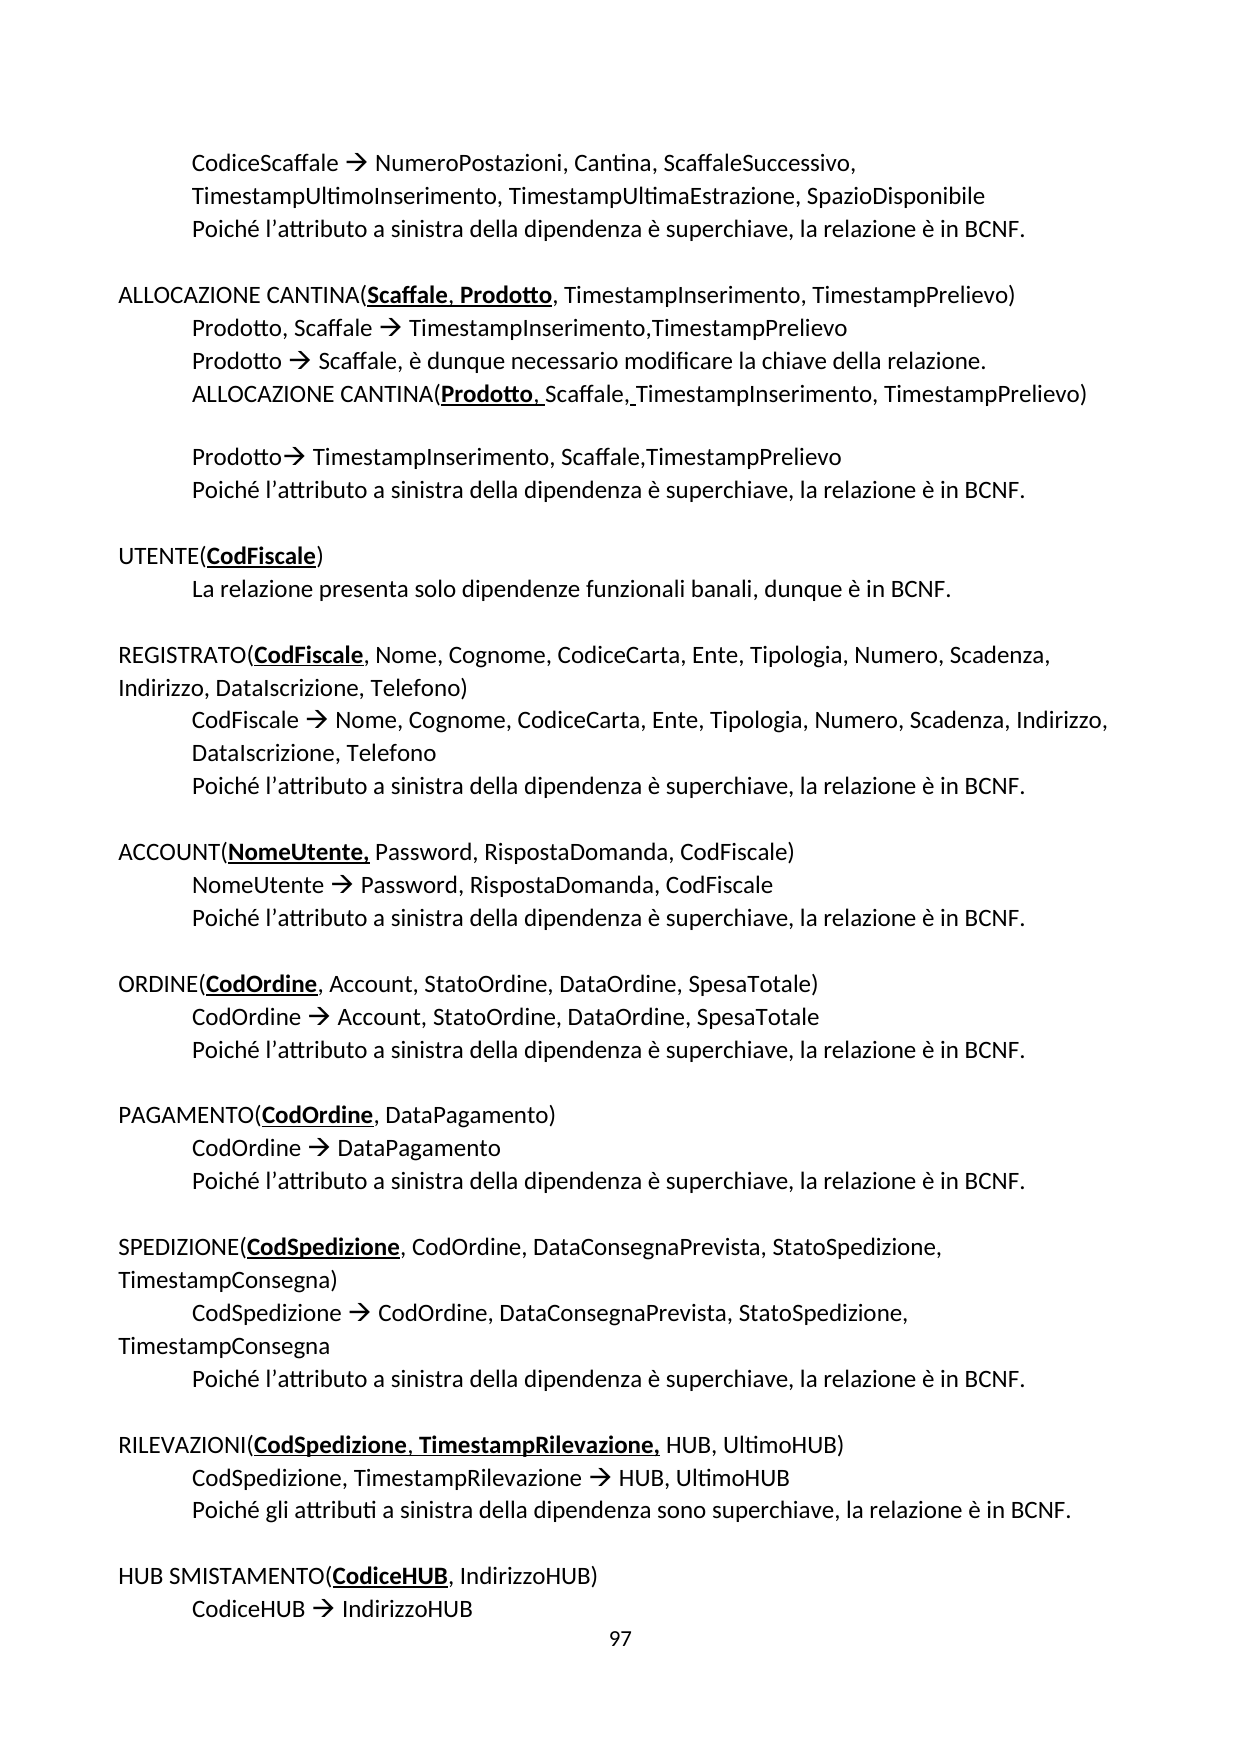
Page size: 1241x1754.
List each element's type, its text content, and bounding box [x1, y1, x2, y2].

text Poiché l’attributo a sinistra della dipendenza è superchiave, la relazione è in BCNF. [118, 474, 1122, 505]
text Poiché gli attributi a sinistra della dipendenza sono superchiave, la relazione è in BCNF. [118, 1495, 1122, 1525]
text CodSpedizione, TimestampRilevazione HUB, UltimoHUB [118, 1462, 1122, 1492]
text SPEDIZIONE(CodSpedizione, CodOrdine, DataConsegnaPrevista, StatoSpedizione, TimestampConsegna) [118, 1231, 1122, 1295]
text RILEVAZIONI(CodSpedizione, TimestampRilevazione, HUB, UltimoHUB) [118, 1429, 1122, 1459]
text Poiché l’attributo a sinistra della dipendenza è superchiave, la relazione è in BCNF. [118, 902, 1122, 933]
text Poiché l’attributo a sinistra della dipendenza è superchiave, la relazione è in BCNF. [118, 213, 1122, 244]
text NomeUtente Password, RispostaDomanda, CodFiscale [118, 869, 1122, 900]
text ALLOCAZIONE CANTINA(Scaffale, Prodotto, TimestampInserimento, TimestampPrelievo) [118, 279, 1122, 310]
text CodSpedizione CodOrdine, DataConsegnaPrevista, StatoSpedizione, TimestampConsegna [118, 1297, 1122, 1361]
text Prodotto Scaffale, è dunque necessario modificare la chiave della relazione. [118, 345, 1122, 376]
text CodiceScaffale NumeroPostazioni, Cantina, ScaffaleSuccessivo, TimestampUltimoInserimento, TimestampUltimaEstrazione, SpazioDisponibile [192, 148, 1122, 211]
text Prodotto, Scaffale TimestampInserimento,TimestampPrelievo [118, 312, 1122, 343]
text Poiché l’attributo a sinistra della dipendenza è superchiave, la relazione è in BCNF. [118, 1166, 1122, 1196]
text ORDINE(CodOrdine, Account, StatoOrdine, DataOrdine, SpesaTotale) [118, 968, 1122, 998]
text ACCOUNT(NomeUtente, Password, RispostaDomanda, CodFiscale) [118, 836, 1122, 867]
text UTENTE(CodFiscale) [118, 540, 1122, 571]
text CodOrdine Account, StatoOrdine, DataOrdine, SpesaTotale [118, 1001, 1122, 1031]
text La relazione presenta solo dipendenze funzionali banali, dunque è in BCNF. [118, 573, 1122, 603]
text CodFiscale Nome, Cognome, CodiceCarta, Ente, Tipologia, Numero, Scadenza, Indirizzo, DataIscrizione, Telefono [192, 705, 1122, 768]
text CodiceHUB IndirizzoHUB [118, 1593, 1122, 1624]
text Poiché l’attributo a sinistra della dipendenza è superchiave, la relazione è in BCNF. [118, 1363, 1122, 1393]
text REGISTRATO(CodFiscale, Nome, Cognome, CodiceCarta, Ente, Tipologia, Numero, Scadenza, Indirizzo, DataIscrizione, Telefono) [118, 639, 1122, 702]
text Poiché l’attributo a sinistra della dipendenza è superchiave, la relazione è in BCNF. [118, 771, 1122, 801]
text Poiché l’attributo a sinistra della dipendenza è superchiave, la relazione è in BCNF. [118, 1034, 1122, 1064]
text HUB SMISTAMENTO(CodiceHUB, IndirizzoHUB) [118, 1561, 1122, 1591]
text Prodotto TimestampInserimento, Scaffale,TimestampPrelievo [118, 441, 1122, 472]
text CodOrdine DataPagamento [118, 1133, 1122, 1163]
text PAGAMENTO(CodOrdine, DataPagamento) [118, 1100, 1122, 1130]
text ALLOCAZIONE CANTINA(Prodotto, Scaffale, TimestampInserimento, TimestampPrelievo) [118, 378, 1122, 408]
